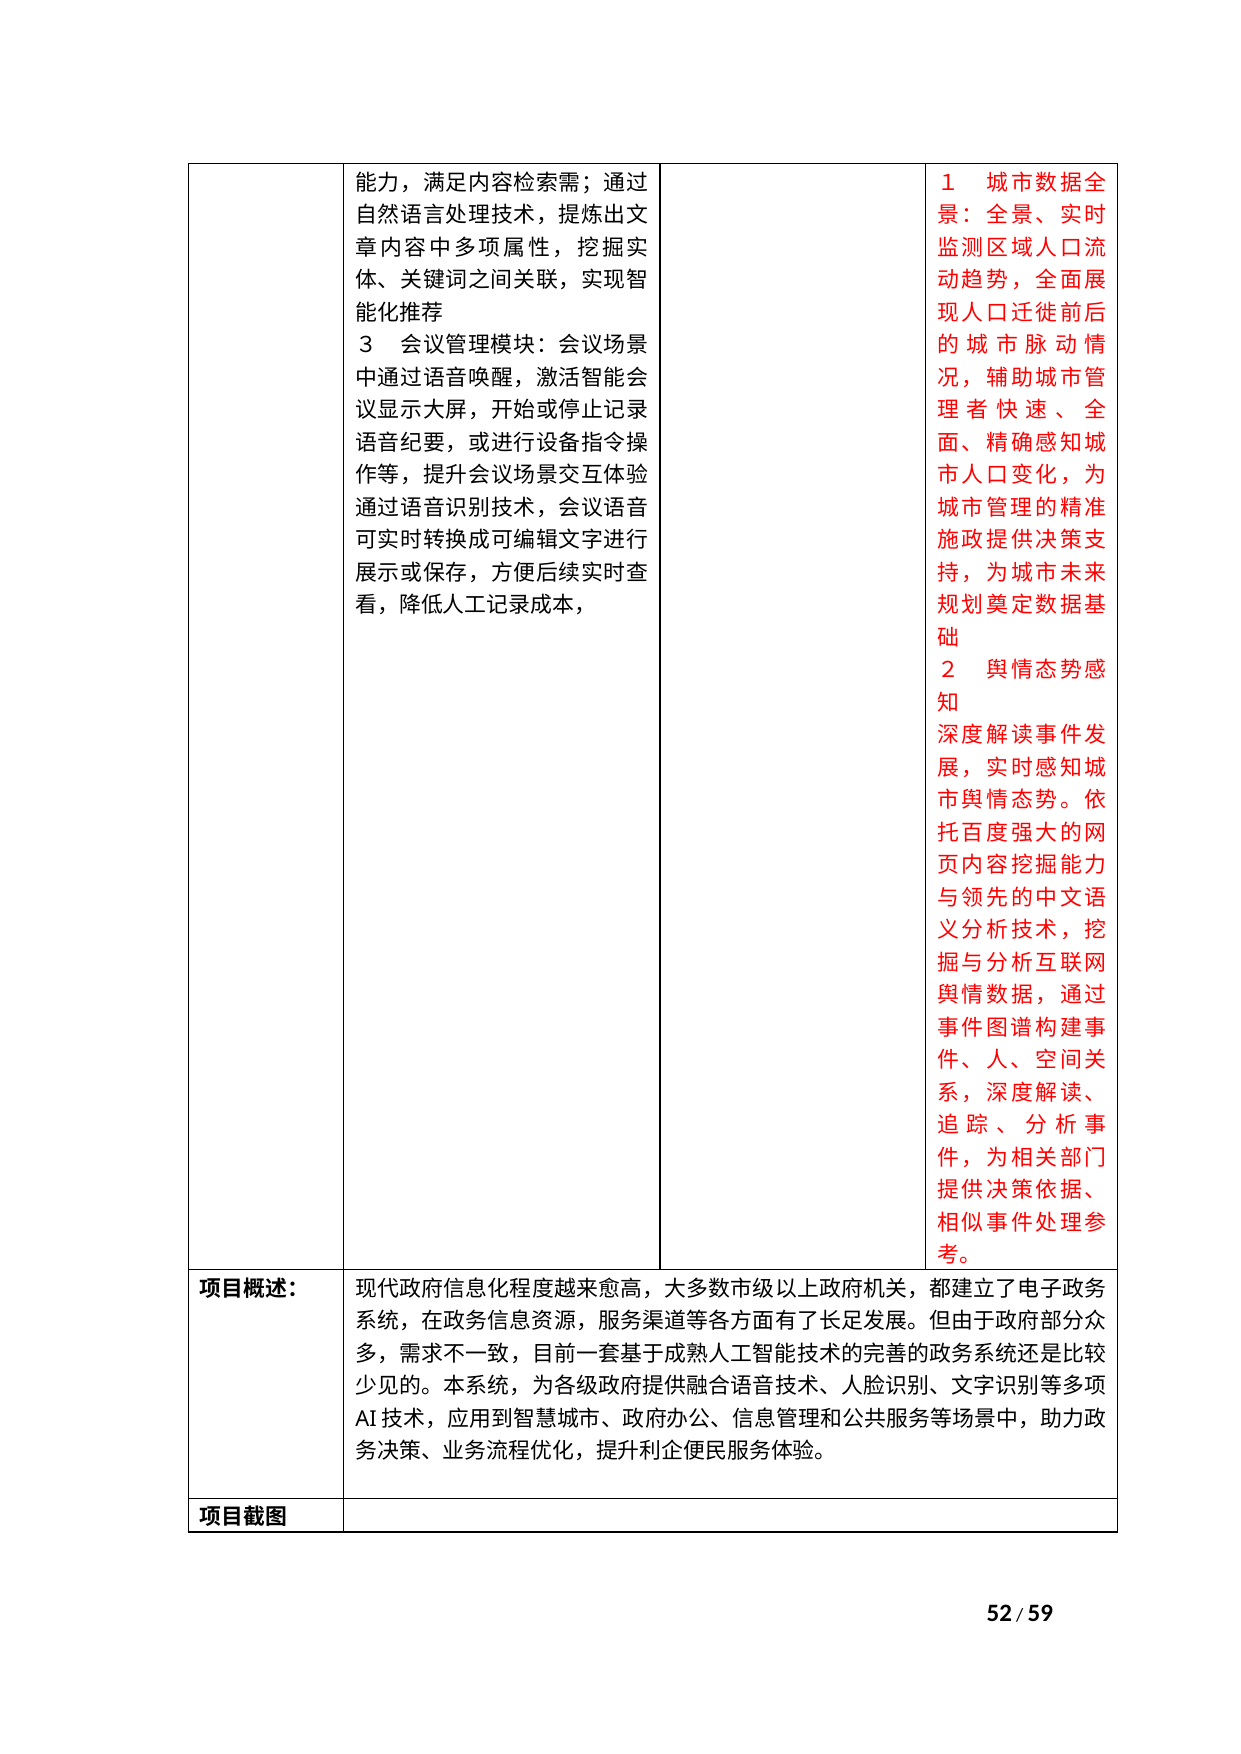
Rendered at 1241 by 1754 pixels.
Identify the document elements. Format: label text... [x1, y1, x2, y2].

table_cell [661, 164, 925, 1269]
table_cell 项目截图 [189, 1499, 343, 1531]
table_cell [344, 164, 659, 1269]
table_cell [344, 1499, 1117, 1531]
table_cell 项目概述： [189, 1270, 343, 1498]
table_cell [189, 164, 343, 1269]
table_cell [926, 164, 1117, 1269]
table_cell 现代政府信息化程度越来愈高，大多数市级以上政府机关，都建立了电子政务系统，在政务信息资源，服务渠道等各方面有了长足发展。但由于政府部分众多，需求不一致，目前一套基于成熟人工智能技术的完善的政务系统还是比较少见的。本系统，为各级政府提供融合语音技术、人脸识别、文字识别等多项AI技术，应用到智慧城市、政府办公、信息管理和公共服务等场景中，助力政务决策、业务流程优化，提升利企便民服务体验。 [344, 1270, 1117, 1498]
